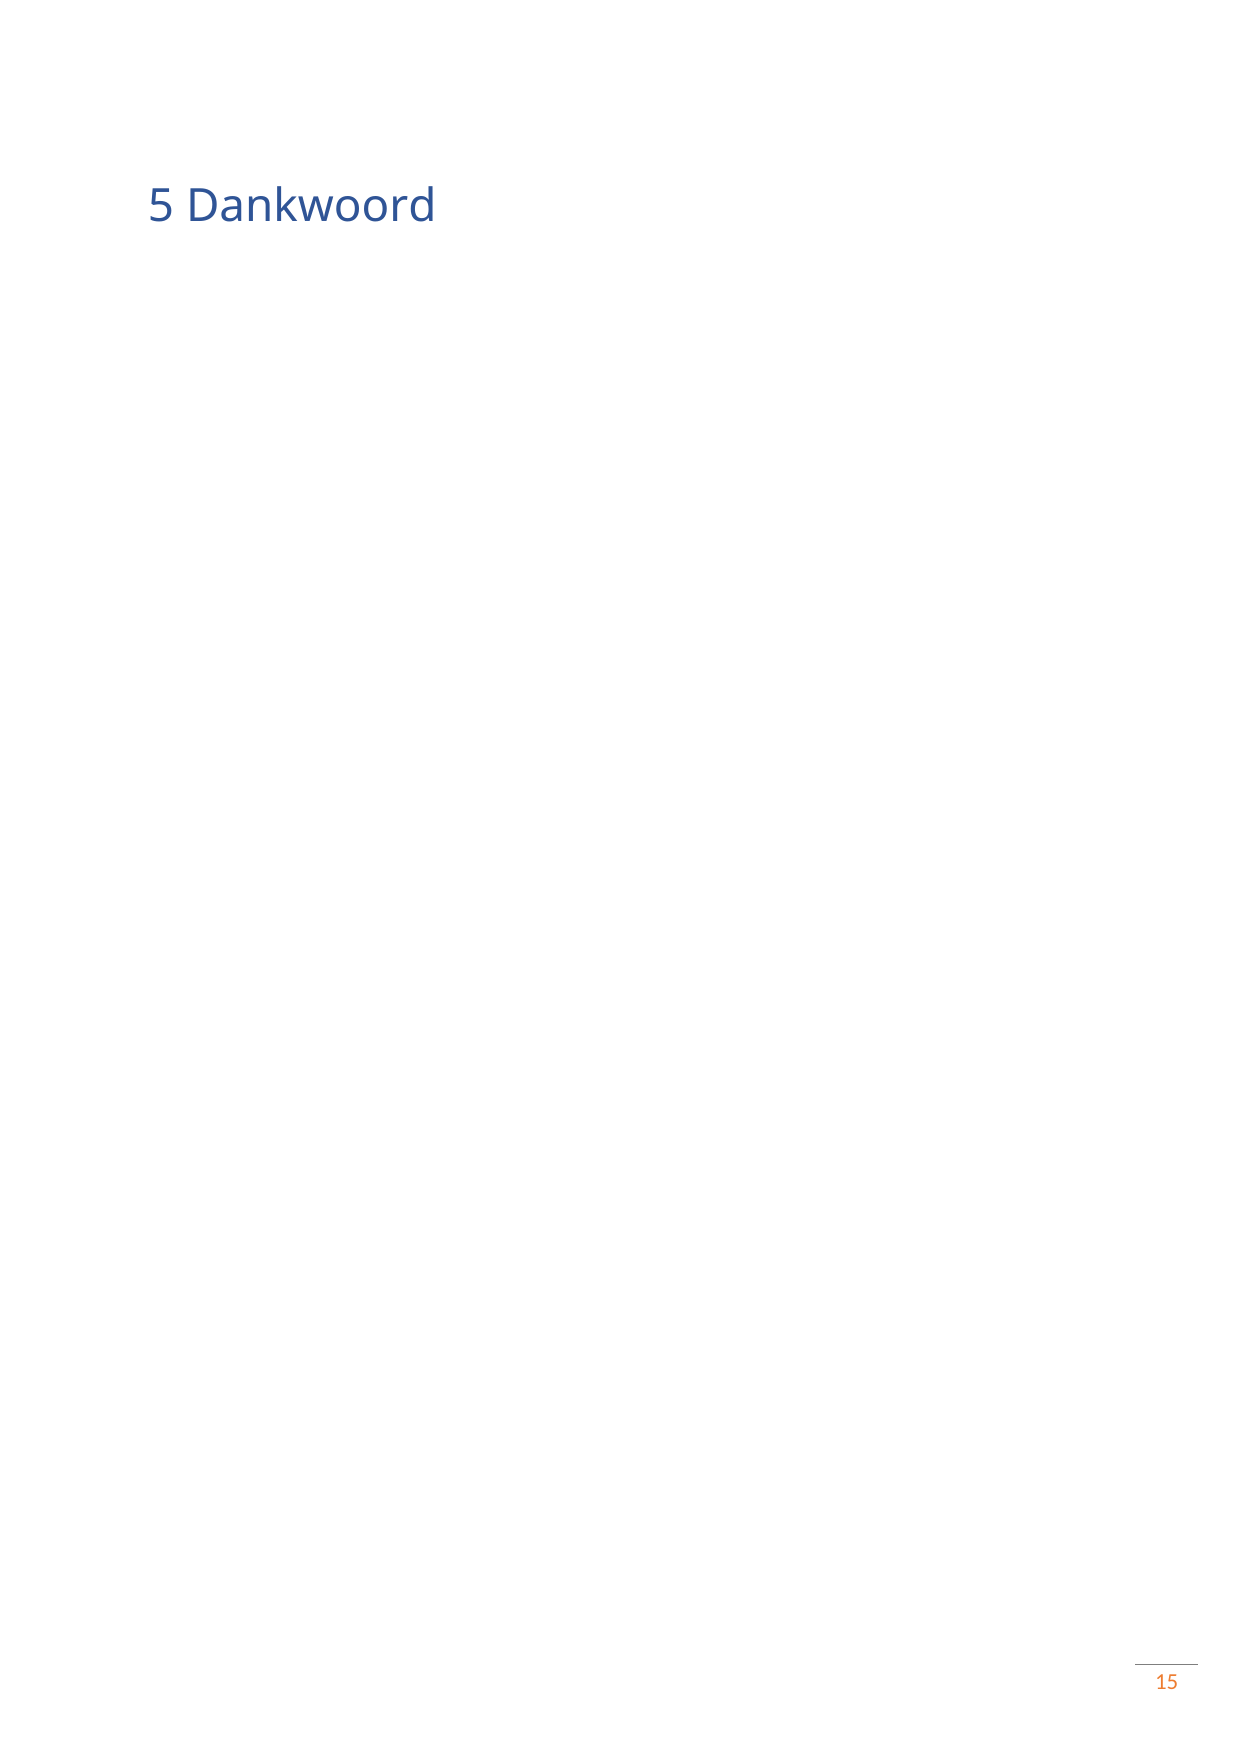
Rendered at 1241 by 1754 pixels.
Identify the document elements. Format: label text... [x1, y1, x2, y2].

subtitle 5 Dankwoord [148, 173, 1093, 235]
